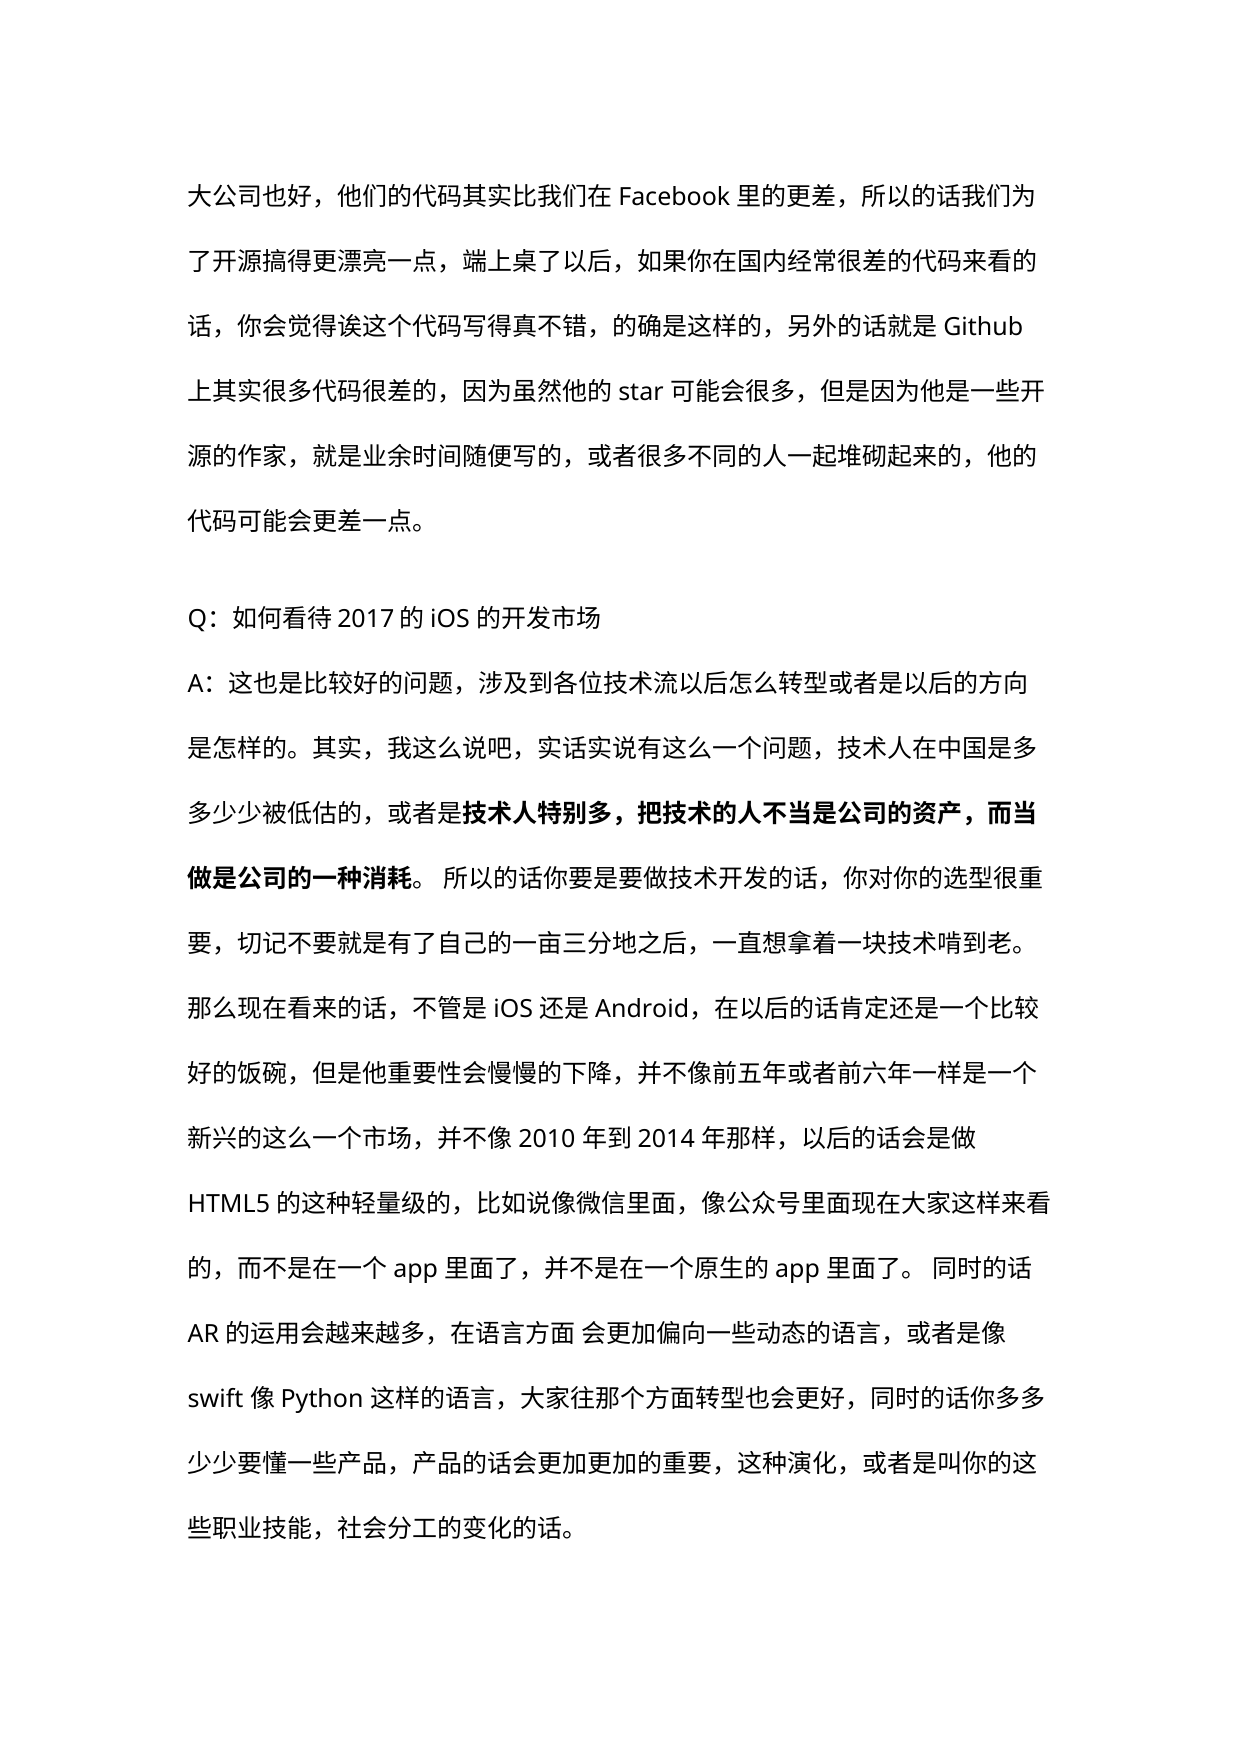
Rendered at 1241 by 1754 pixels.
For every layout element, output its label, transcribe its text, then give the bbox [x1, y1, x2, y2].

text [187, 162, 1053, 552]
text A：这也是比较好的问题，涉及到各位技术流以后怎么转型或者是以后的方向是怎样的。其实，我这么说吧，实话实说有这么一个问题，技术人在中国是多多少少被低估的，或者是技术人特别多，把技术的人不当是公司的资产，而当做是公司的一种消耗。 所以的话你要是要做技术开发的话，你对你的选型很重要，切记不要就是有了自己的一亩三分地之后，一直想拿着一块技术啃到老。 那么现在看来的话，不管是 iOS 还是 Android，在以后的话肯定还是一个比较好的饭碗，但是他重要性会慢慢的下降，并不像前五年或者前六年一样是一个新兴的这么一个市场，并不像 2010 年到 2014 年那样，以后的话会是做 HTML5 的这种轻量级的，比如说像微信里面，像公众号里面现在大家这样来看的，而不是在一个 app 里面了，并不是在一个原生的 app 里面了。 同时的话 AR 的运用会越来越多，在语言方面 会更加偏向一些动态的语言，或者是像 swift 像 Python 这样的语言，大家往那个方面转型也会更好，同时的话你多多少少要懂一些产品，产品的话会更加更加的重要，这种演化，或者是叫你的这些职业技能，社会分工的变化的话。 [187, 649, 1053, 1559]
text Q：如何看待2017的 iOS 的开发市场 [187, 584, 1053, 649]
